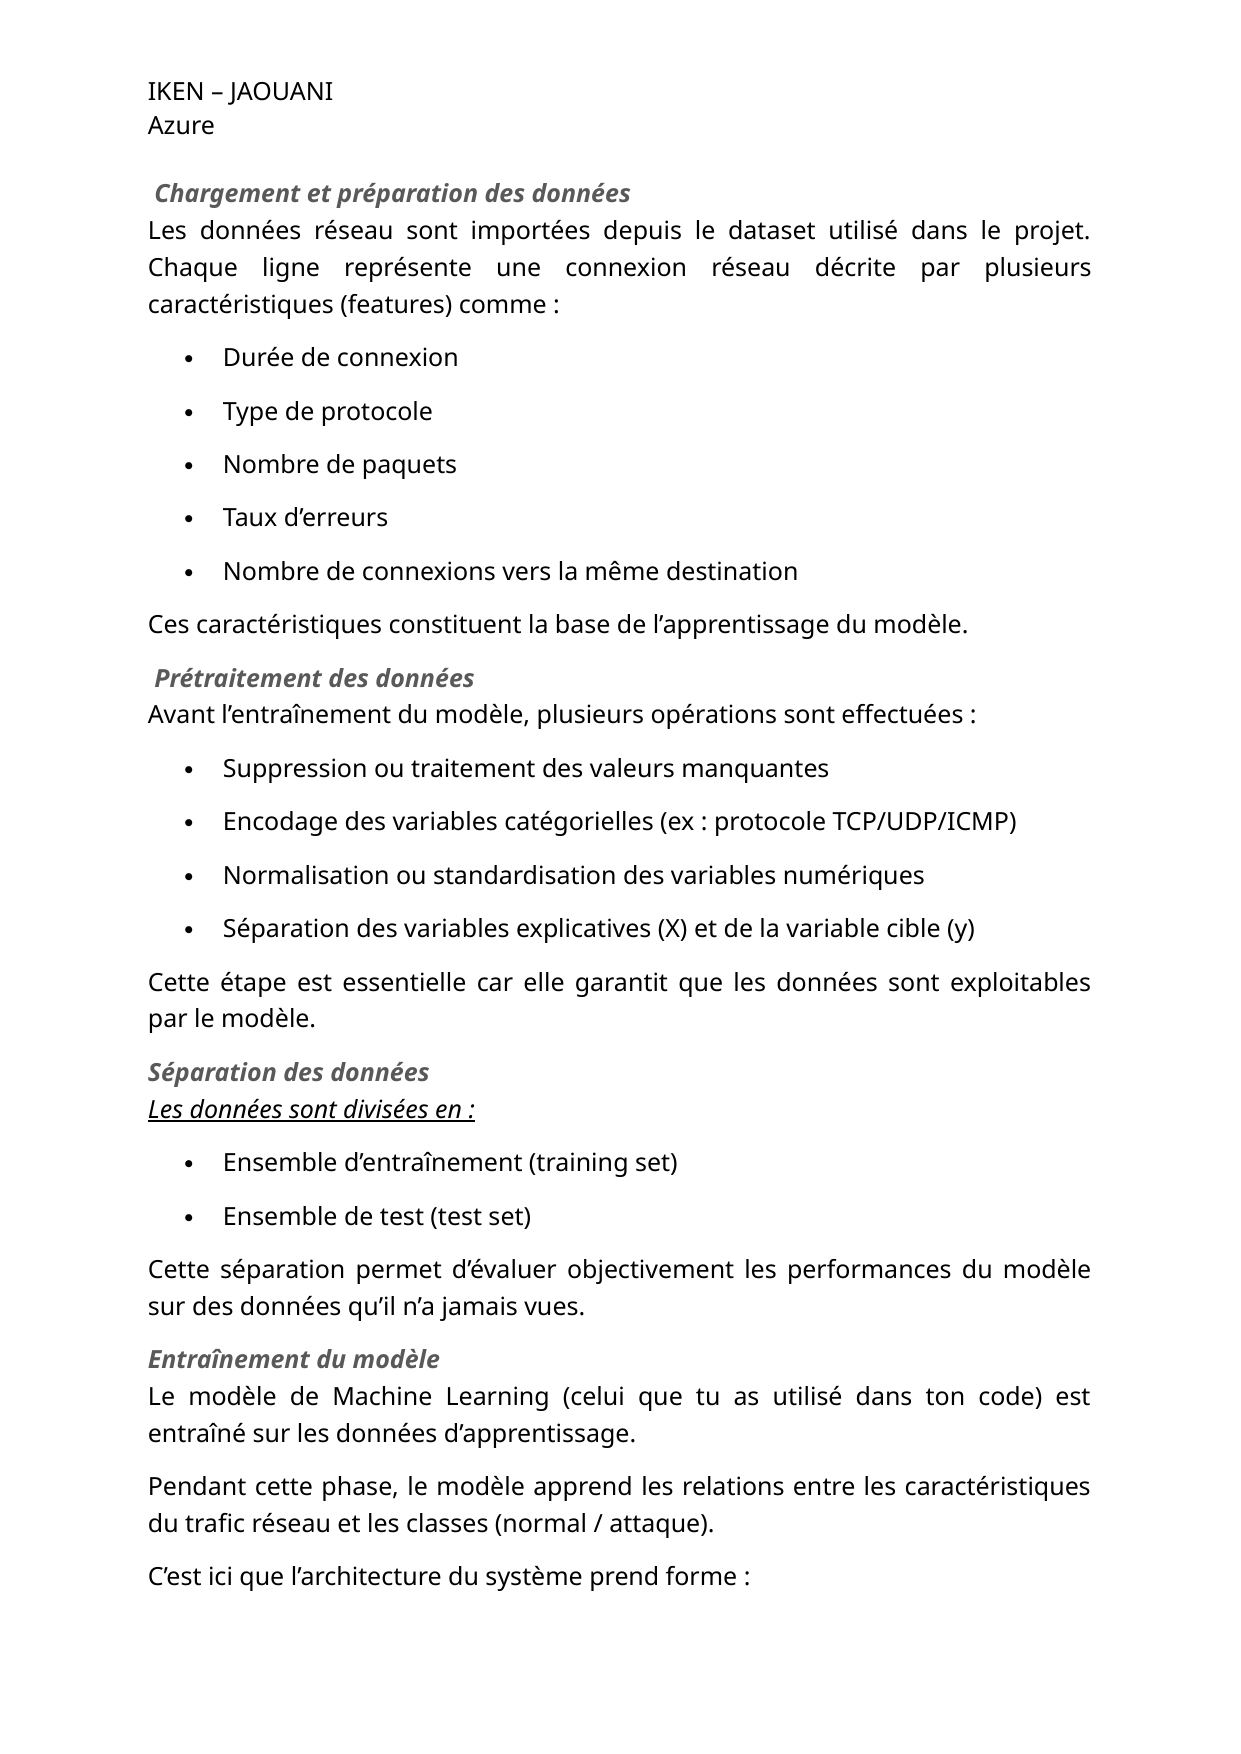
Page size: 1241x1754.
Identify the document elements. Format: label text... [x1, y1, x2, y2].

list Suppression ou traitement des valeurs manquantes [185, 751, 1092, 785]
subtitle Prétraitement des données [148, 660, 1092, 694]
subtitle Entraînement du modèle [148, 1342, 1092, 1376]
list Séparation des variables explicatives (X) et de la variable cible (y) [185, 911, 1092, 945]
list Durée de connexion [185, 340, 1092, 374]
list Nombre de paquets [185, 447, 1092, 481]
subtitle Séparation des données [148, 1054, 1092, 1089]
text Ces caractéristiques constituent la base de l’apprentissage du modèle. [148, 607, 1092, 641]
list Encodage des variables catégorielles (ex : protocole TCP/UDP/ICMP) [185, 804, 1092, 838]
text Les données sont divisées en : [148, 1091, 1092, 1125]
text Avant l’entraînement du modèle, plusieurs opérations sont effectuées : [148, 697, 1092, 731]
list Ensemble de test (test set) [185, 1198, 1092, 1232]
text C’est ici que l’architecture du système prend forme : [148, 1559, 1092, 1593]
subtitle Chargement et préparation des données [148, 176, 1092, 210]
text Cette étape est essentielle car elle garantit que les données sont exploitables par le modèle. [148, 964, 1092, 1035]
list Nombre de connexions vers la même destination [185, 553, 1092, 588]
text Pendant cette phase, le modèle apprend les relations entre les caractéristiques du trafic réseau et les classes (normal / attaque). [148, 1469, 1092, 1540]
text Les données réseau sont importées depuis le dataset utilisé dans le projet. Chaque ligne représente une connexion réseau décrite par plusieurs caractéristiques (features) comme : [148, 213, 1092, 320]
list Type de protocole [185, 393, 1092, 427]
list Taux d’erreurs [185, 500, 1092, 534]
text Cette séparation permet d’évaluer objectivement les performances du modèle sur des données qu’il n’a jamais vues. [148, 1252, 1092, 1322]
text Le modèle de Machine Learning (celui que tu as utilisé dans ton code) est entraîné sur les données d’apprentissage. [148, 1379, 1092, 1449]
list Ensemble d’entraînement (training set) [185, 1145, 1092, 1179]
list Normalisation ou standardisation des variables numériques [185, 857, 1092, 892]
